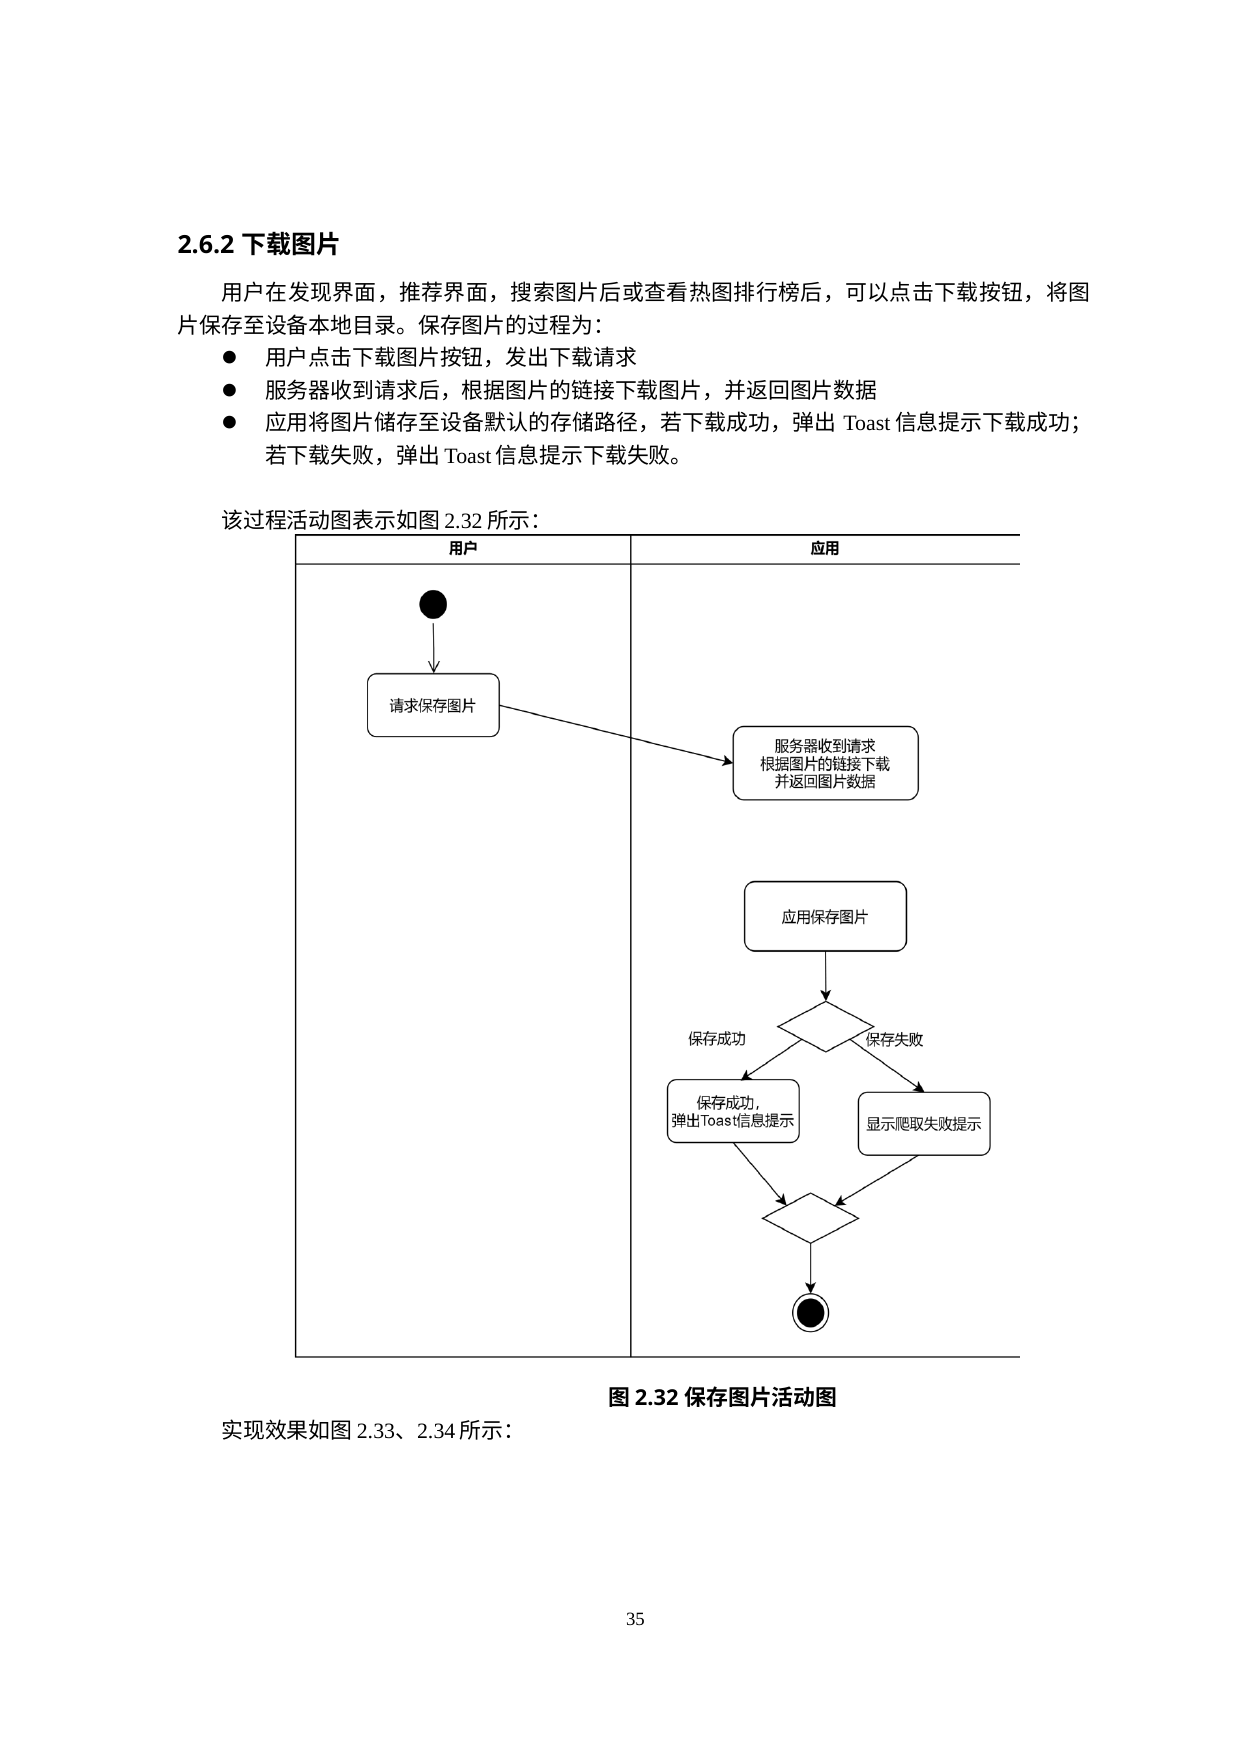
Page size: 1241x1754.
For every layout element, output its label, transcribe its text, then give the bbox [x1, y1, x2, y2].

list 用户点击下载图片按钮，发出下载请求 [221, 340, 1093, 372]
subtitle 2.6.2 下载图片 [177, 210, 1093, 275]
text 图2.32 保存图片活动图 [177, 1380, 1093, 1412]
picture [294, 534, 1020, 1369]
text 该过程活动图表示如图2.32所示： [221, 502, 1093, 535]
text 实现效果如图2.33、2.34所示： [221, 1412, 1093, 1445]
text 用户在发现界面，推荐界面，搜索图片后或查看热图排行榜后，可以点击下载按钮，将图片保存至设备本地目录。保存图片的过程为： [177, 275, 1093, 340]
list 应用将图片储存至设备默认的存储路径，若下载成功，弹出Toast信息提示下载成功；若下载失败，弹出Toast信息提示下载失败。 [221, 405, 1093, 470]
list 服务器收到请求后，根据图片的链接下载图片，并返回图片数据 [221, 372, 1093, 405]
